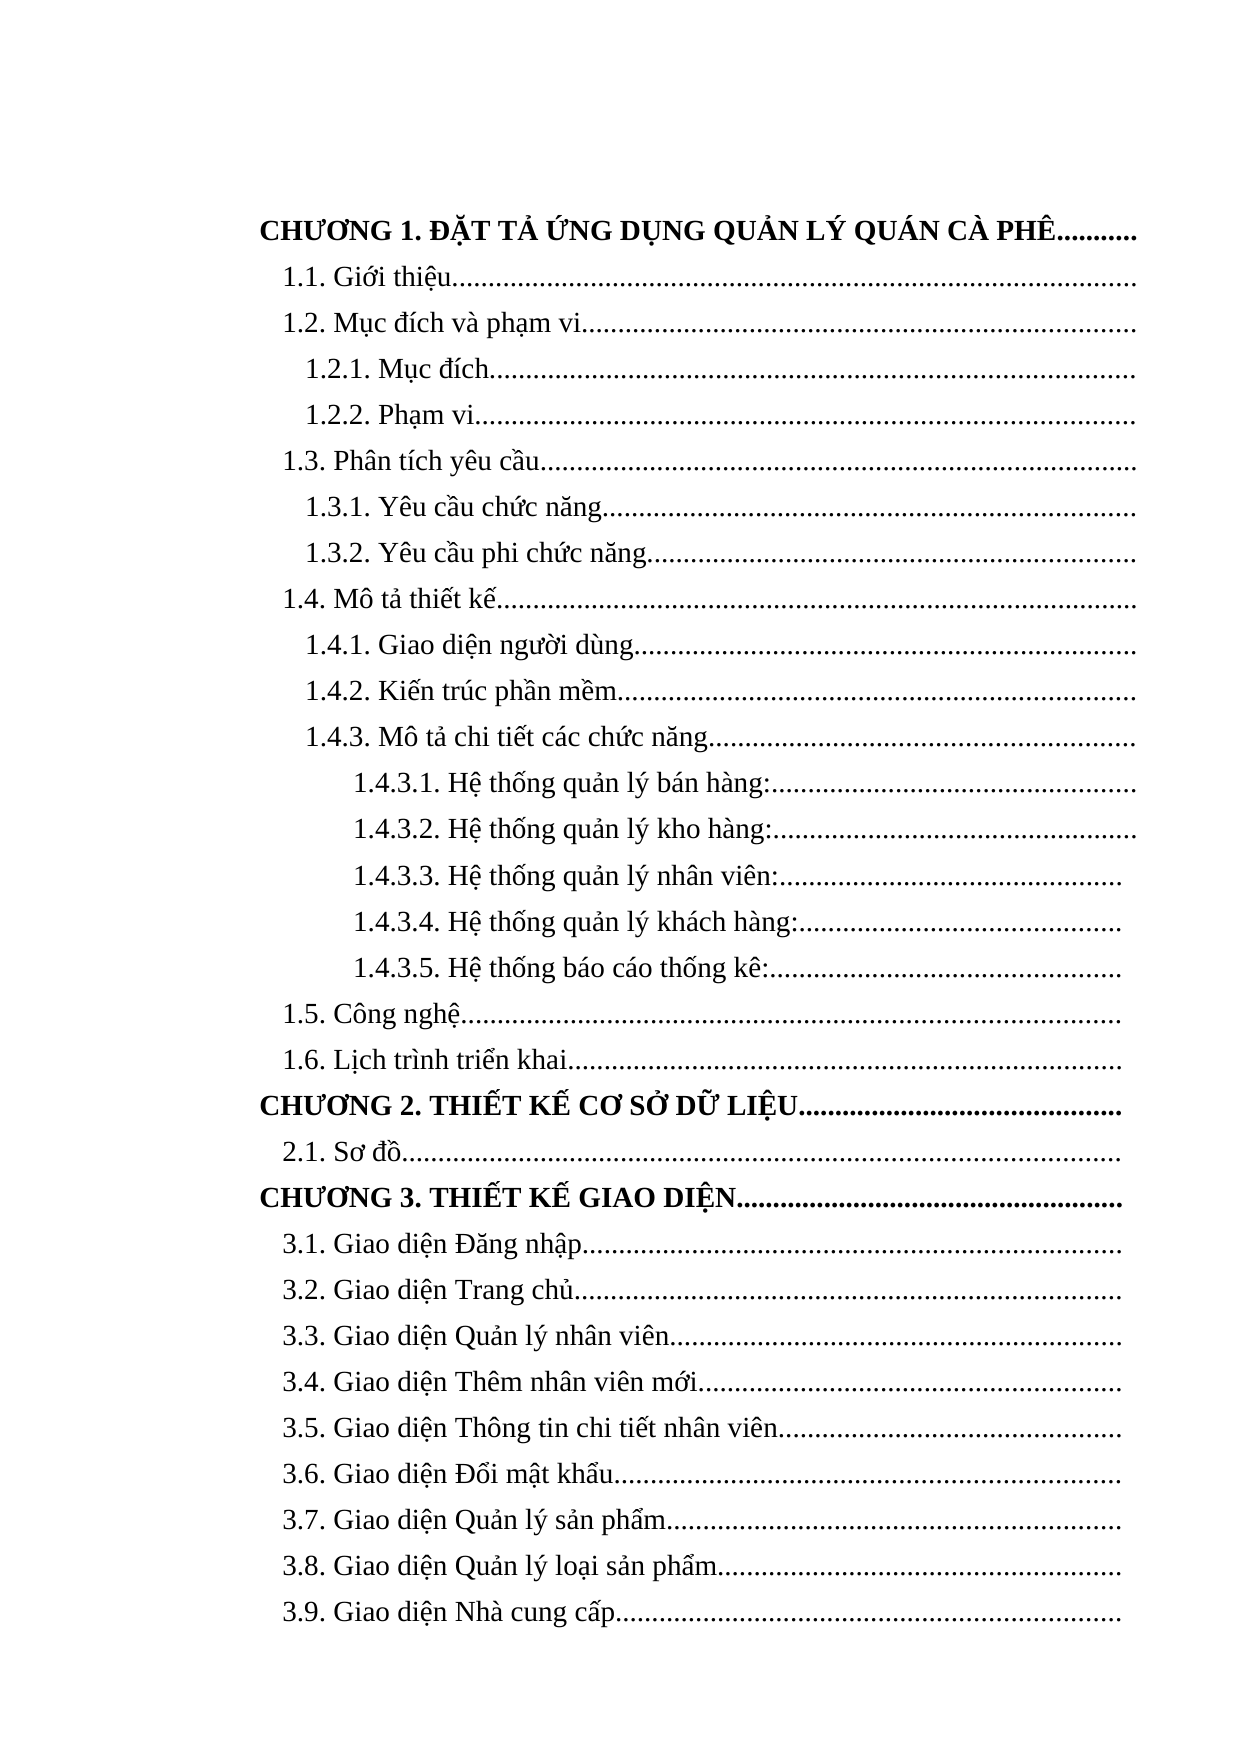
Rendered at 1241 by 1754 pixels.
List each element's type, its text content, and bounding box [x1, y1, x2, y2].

text 1.2. Mục đích và phạm vi 5 [223, 305, 1122, 339]
text 3.6. Giao diện Đổi mật khẩu 19 [223, 1456, 1122, 1490]
text 3.1. Giao diện Đăng nhập 14 [223, 1226, 1122, 1259]
text 1.4.3.1. Hệ thống quản lý bán hàng: 9 [294, 766, 1122, 799]
text CHƯƠNG 3. THIẾT KẾ GIAO DIỆN 14 [200, 1180, 1122, 1213]
text 1.4.3.2. Hệ thống quản lý kho hàng: 9 [294, 812, 1122, 845]
text 1.2.1. Mục đích 5 [246, 351, 1122, 385]
text 3.4. Giao diện Thêm nhân viên mới 17 [223, 1364, 1122, 1398]
text 3.8. Giao diện Quản lý loại sản phẩm 20 [223, 1548, 1122, 1582]
text 3.9. Giao diện Nhà cung cấp 21 [223, 1594, 1122, 1628]
text 1.5. Công nghệ 12 [223, 996, 1122, 1029]
text 1.4.3. Mô tả chi tiết các chức năng 9 [246, 719, 1122, 753]
text 1.4.3.5. Hệ thống báo cáo thống kê: 11 [294, 950, 1122, 983]
text 1.4.1. Giao diện người dùng 8 [246, 627, 1122, 661]
text 1.4.3.3. Hệ thống quản lý nhân viên: 10 [294, 858, 1122, 891]
text CHƯƠNG 1. ĐẶT TẢ ỨNG DỤNG QUẢN LÝ QUÁN CÀ PHÊ 5 [200, 213, 1122, 247]
text 1.3.2. Yêu cầu phi chức năng 7 [246, 535, 1122, 569]
text 3.2. Giao diện Trang chủ 15 [223, 1272, 1122, 1306]
text 1.4.3.4. Hệ thống quản lý khách hàng: 10 [294, 904, 1122, 937]
text CHƯƠNG 2. THIẾT KẾ CƠ SỞ DỮ LIỆU 13 [200, 1088, 1122, 1121]
text 3.7. Giao diện Quản lý sản phẩm 19 [223, 1502, 1122, 1536]
text 3.5. Giao diện Thông tin chi tiết nhân viên 17 [223, 1410, 1122, 1444]
text 1.6. Lịch trình triển khai 12 [223, 1042, 1122, 1075]
text 1.2.2. Phạm vi 5 [246, 397, 1122, 431]
text 1.4. Mô tả thiết kế 8 [223, 581, 1122, 615]
text 1.4.2. Kiến trúc phần mềm 8 [246, 673, 1122, 707]
text 1.3. Phân tích yêu cầu 6 [223, 443, 1122, 477]
text 1.3.1. Yêu cầu chức năng 6 [246, 489, 1122, 523]
text 2.1. Sơ đồ 13 [223, 1134, 1122, 1167]
text 1.1. Giới thiệu 5 [223, 259, 1122, 293]
text 3.3. Giao diện Quản lý nhân viên 16 [223, 1318, 1122, 1352]
